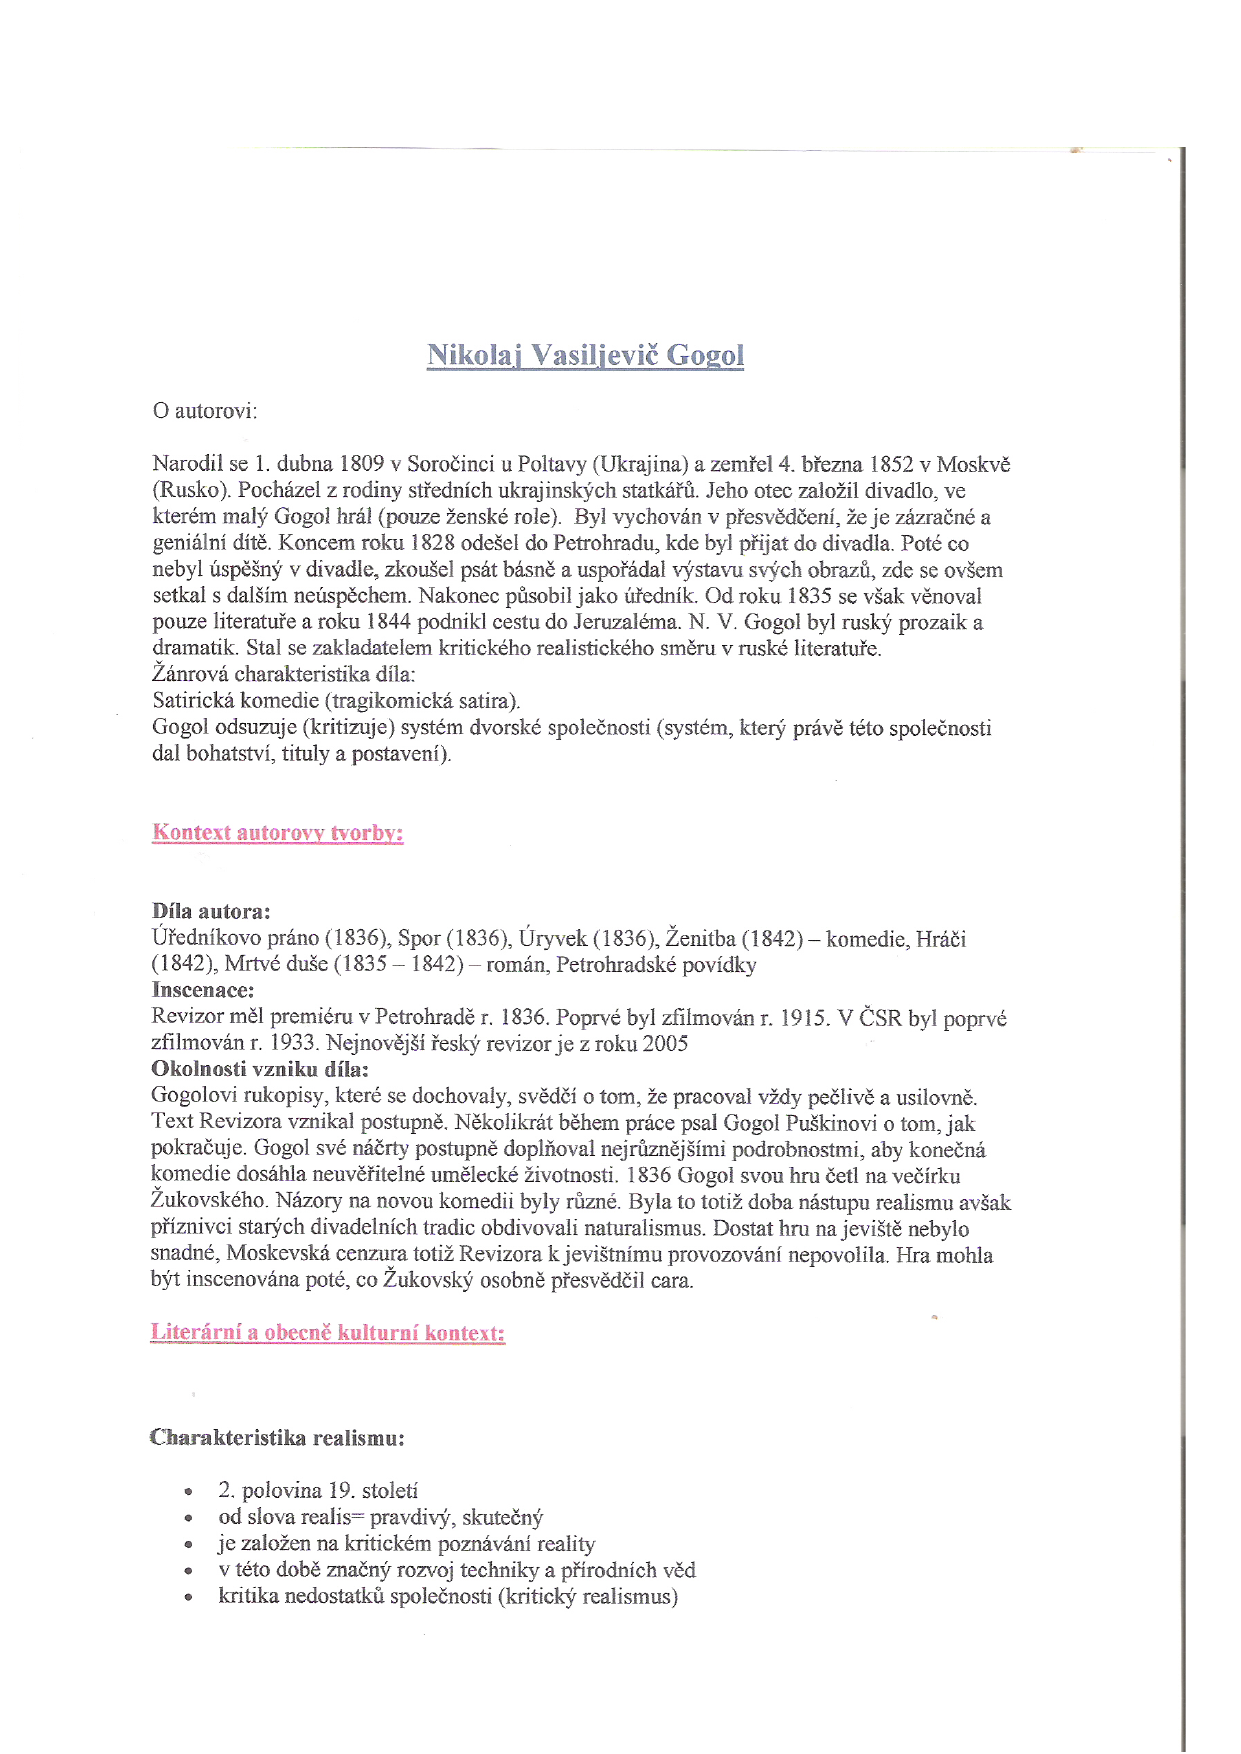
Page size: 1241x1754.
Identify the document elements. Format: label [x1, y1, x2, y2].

picture [18, 147, 1186, 1752]
